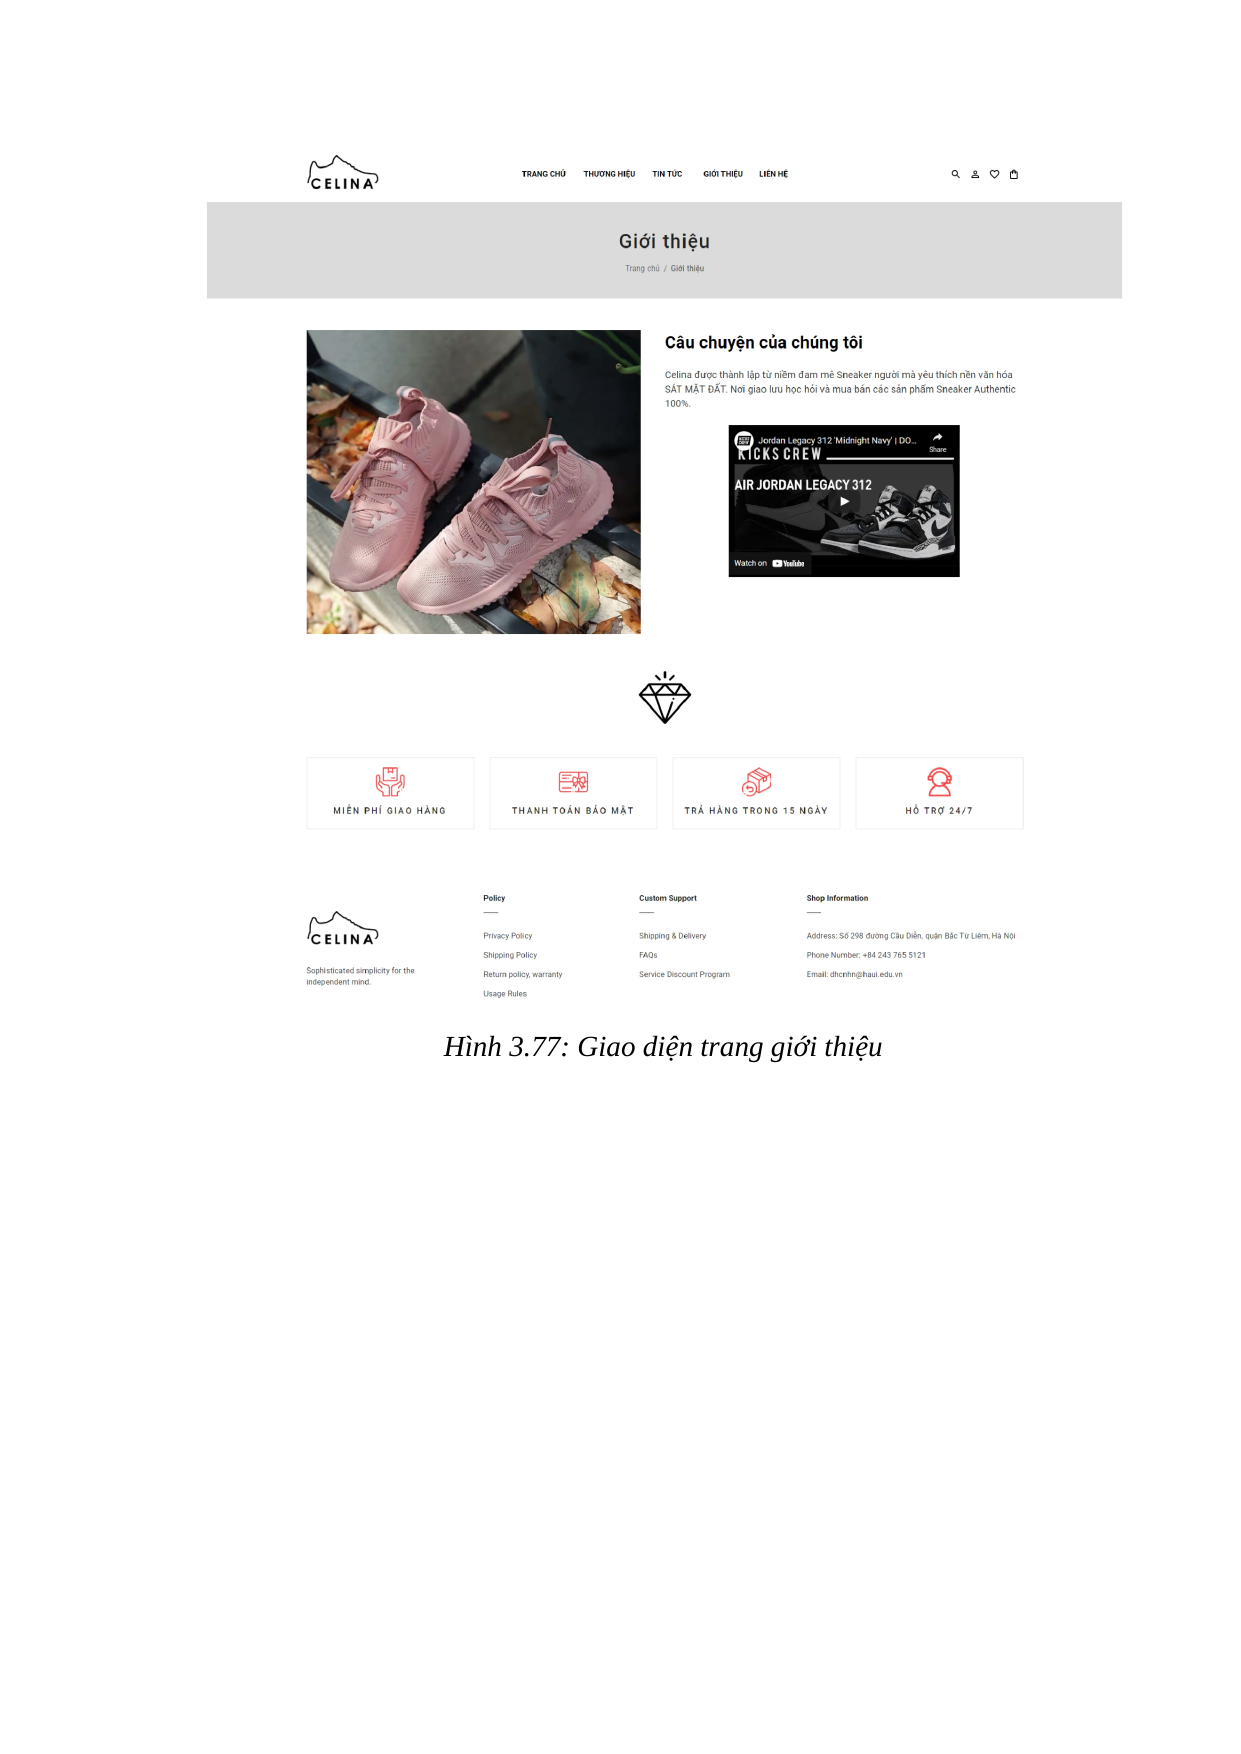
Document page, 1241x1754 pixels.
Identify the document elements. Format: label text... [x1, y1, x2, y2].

picture [206, 147, 1123, 1007]
